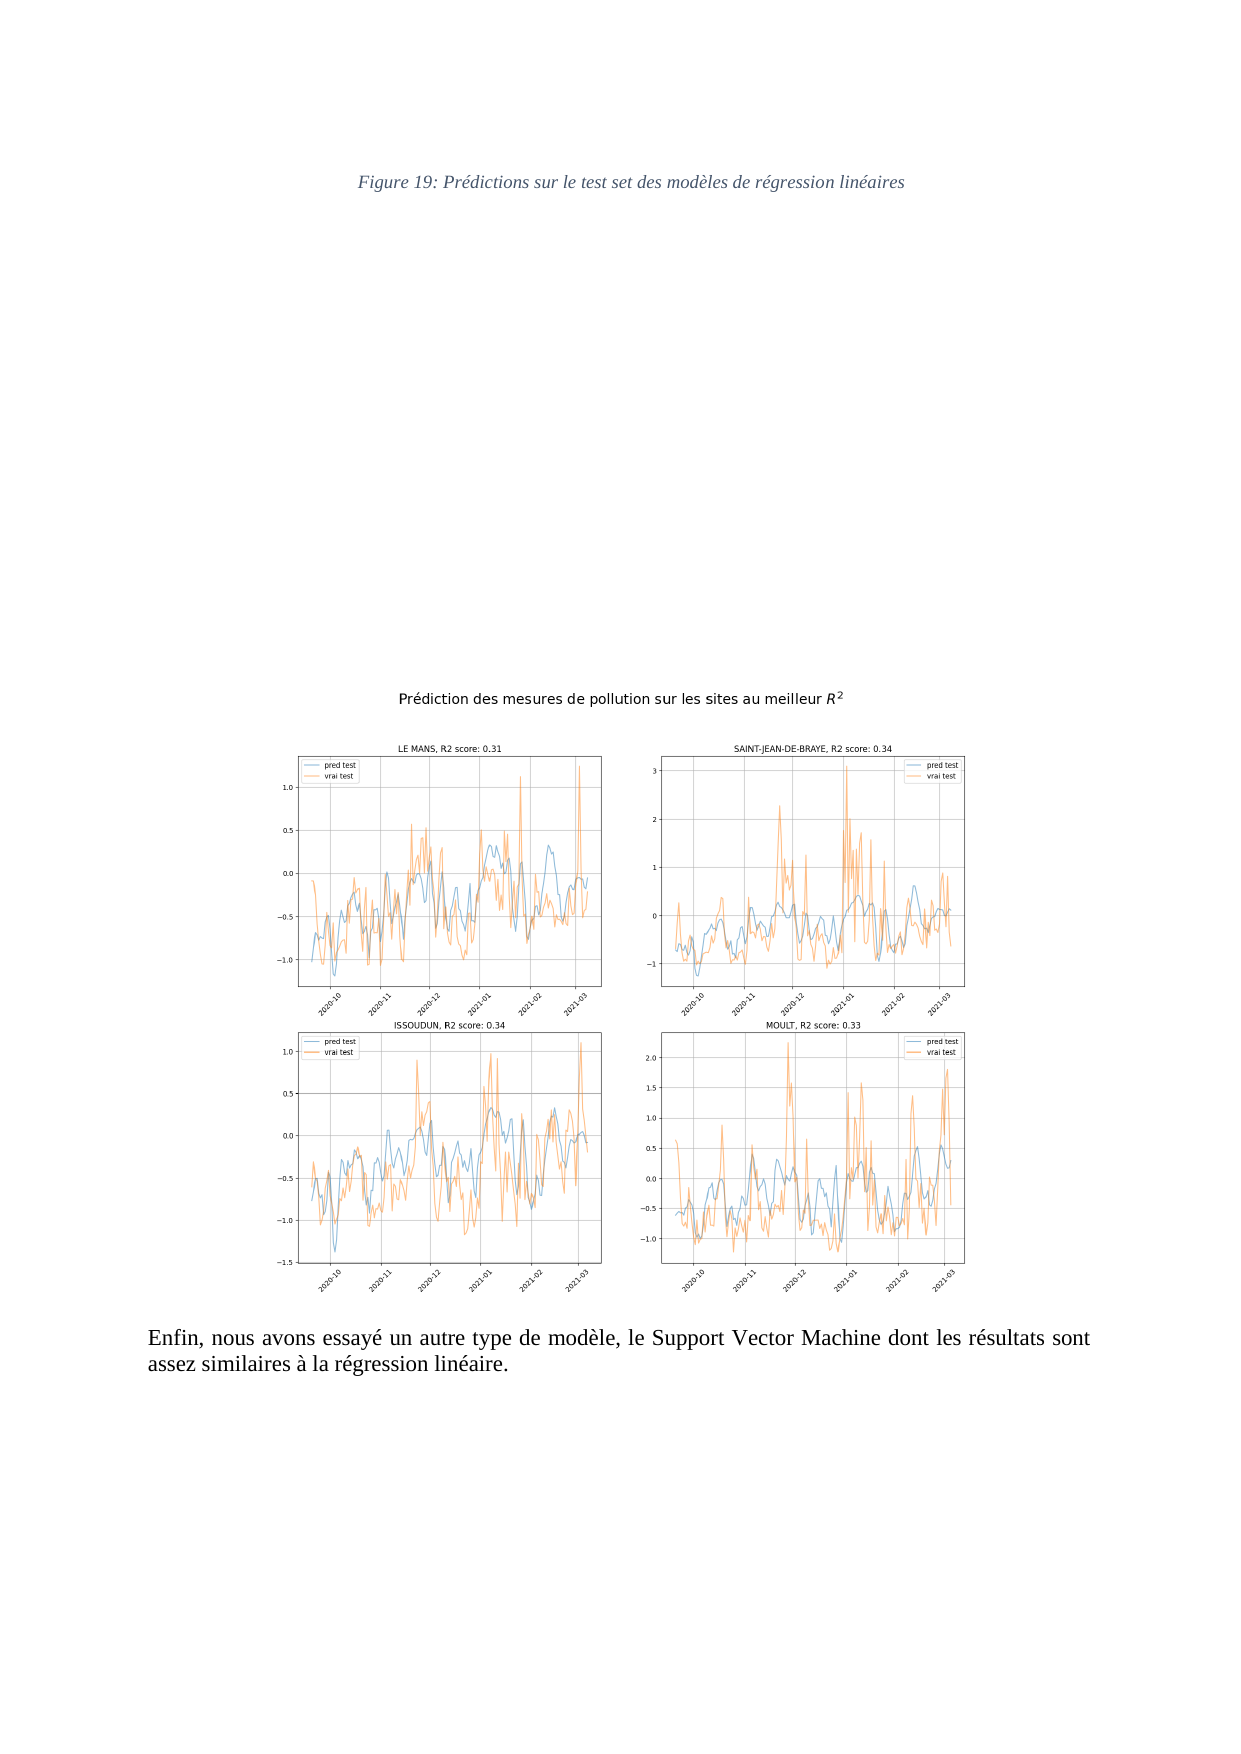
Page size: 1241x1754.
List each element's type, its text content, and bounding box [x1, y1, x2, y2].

picture [271, 685, 969, 1298]
text Enfin, nous avons essayé un autre type de modèle, le Support Vector Machine dont les résultats sont assez similaires à la régression linéaire. [148, 1324, 1093, 1377]
